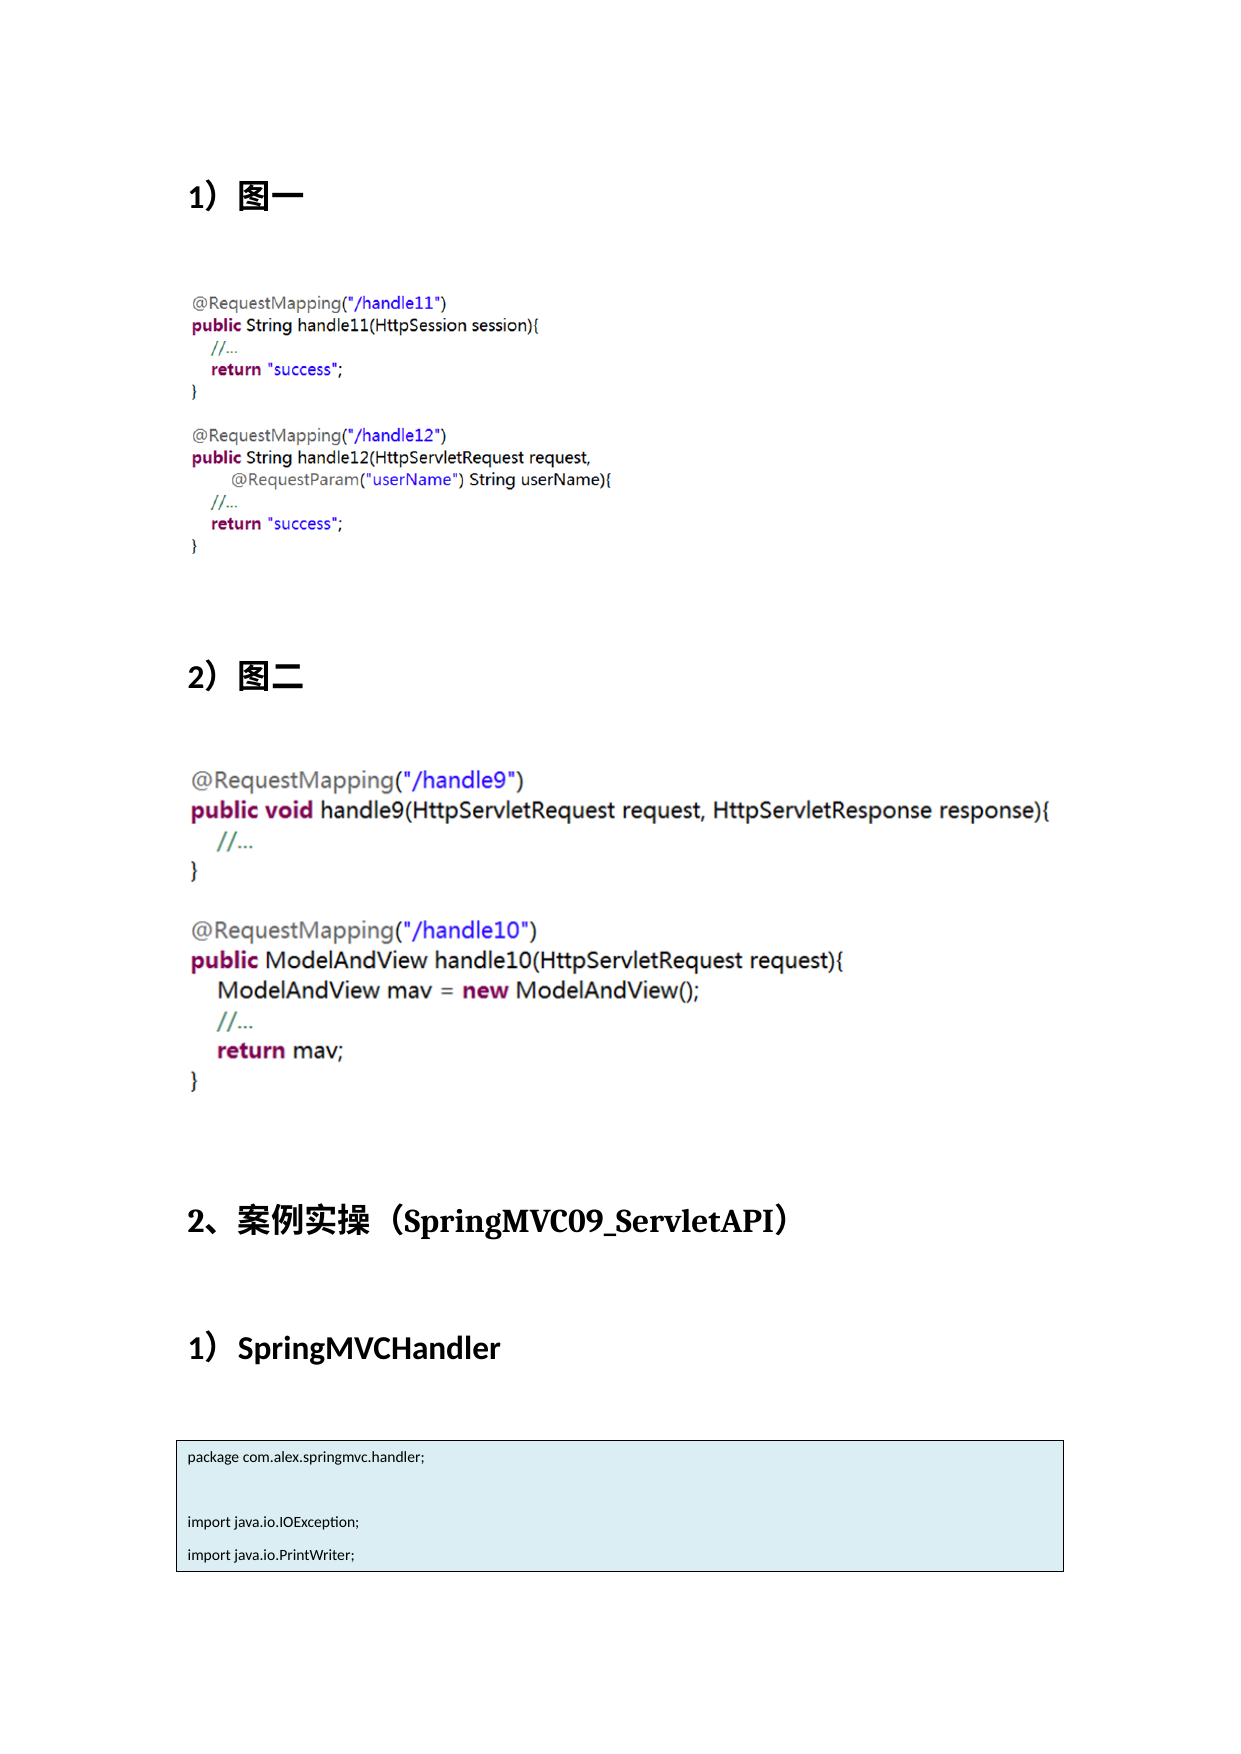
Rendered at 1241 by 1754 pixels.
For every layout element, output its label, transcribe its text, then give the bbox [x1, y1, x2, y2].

subtitle 1）图一 [187, 162, 1053, 227]
picture [187, 289, 614, 557]
subtitle 2）图二 [187, 641, 1053, 706]
picture [187, 768, 1053, 1094]
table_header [177, 1441, 1063, 1571]
subtitle 1）SpringMVCHandler [187, 1313, 1053, 1378]
subtitle 2、案例实操（SpringMVC09_ServletAPI） [187, 1186, 1053, 1251]
